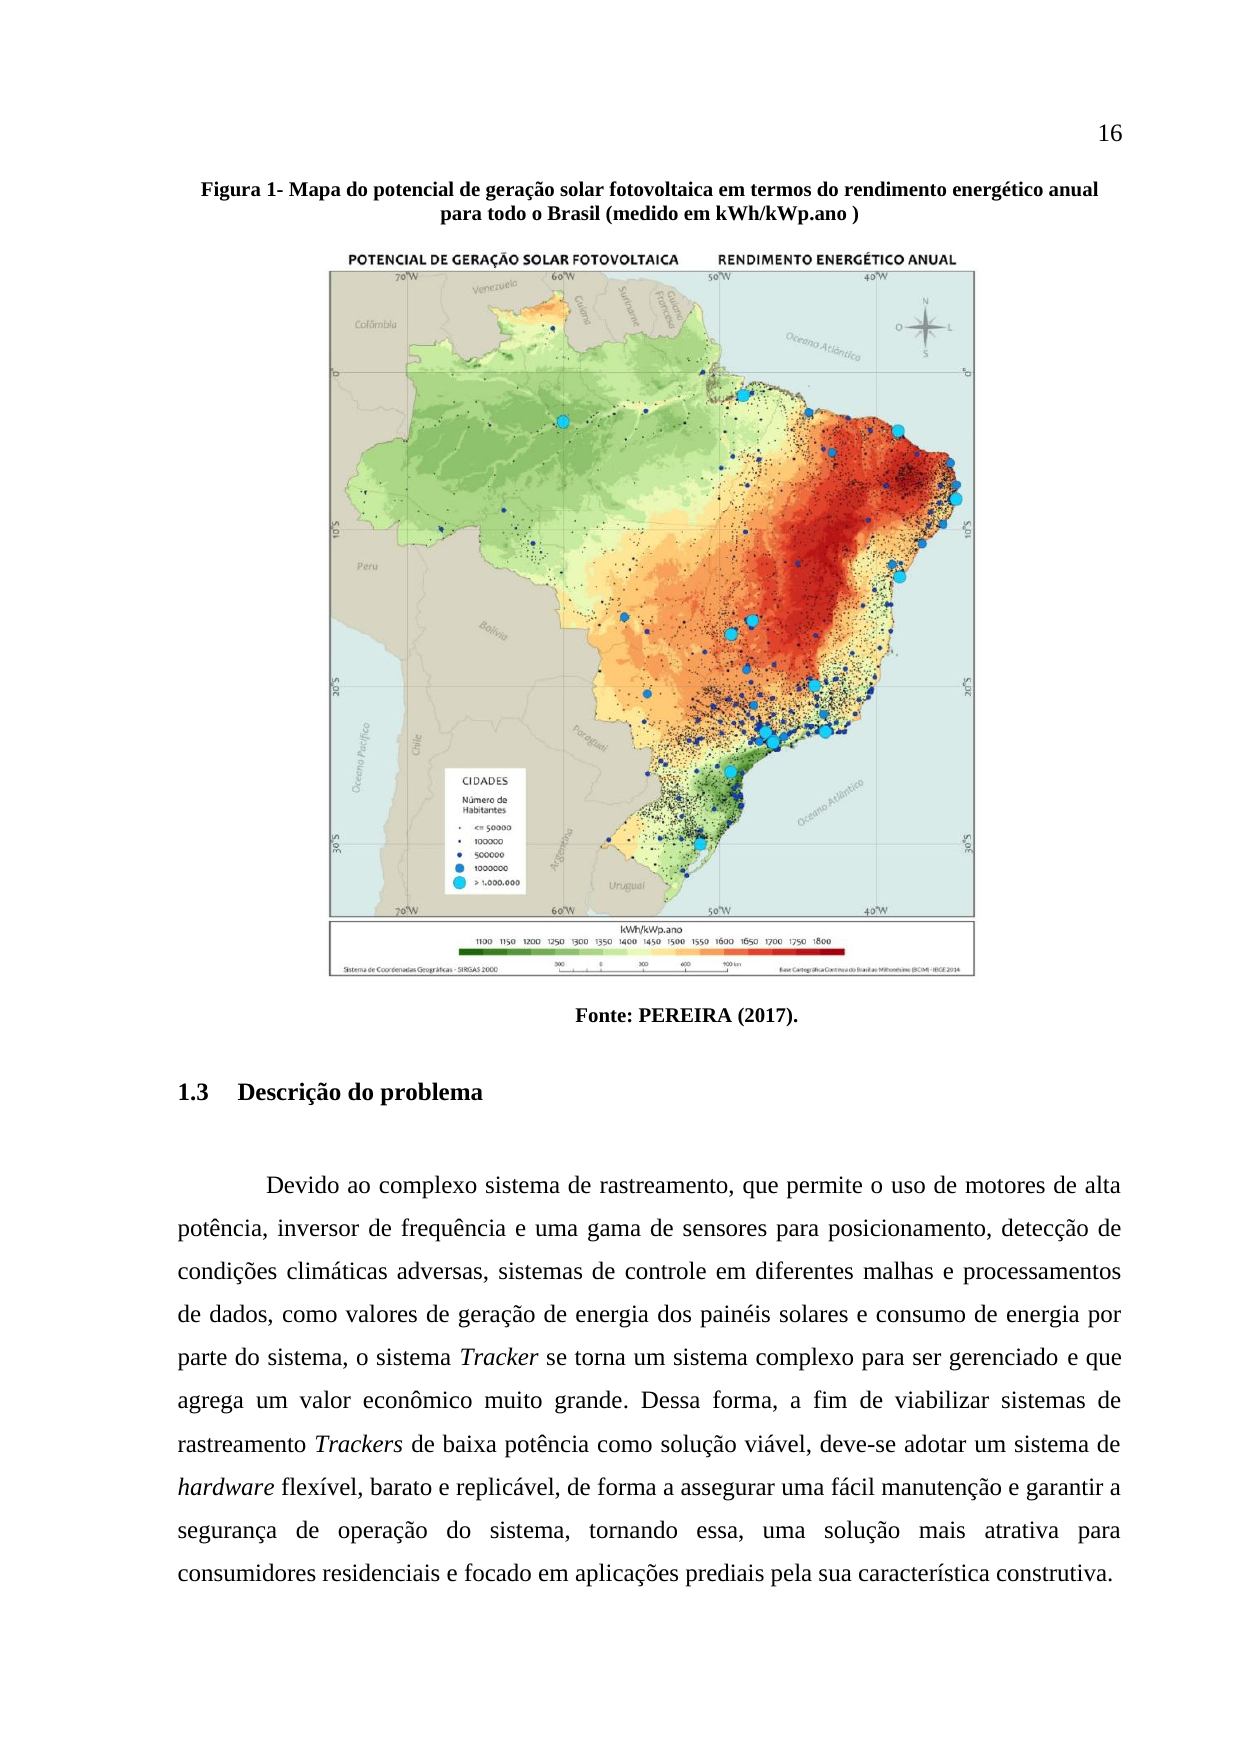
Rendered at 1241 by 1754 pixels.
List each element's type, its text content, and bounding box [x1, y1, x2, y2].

text Fonte: PEREIRA (2017). [177, 1003, 1122, 1027]
picture [313, 244, 987, 984]
text Devido ao complexo sistema de rastreamento, que permite o uso de motores de alta potência, inversor de frequência e uma gama de sensores para posicionamento, detecção de condições climáticas adversas, sistemas de controle em diferentes malhas e processamentos de dados, como valores de geração de energia dos painéis solares e consumo de energia por parte do sistema, o sistema Tracker se torna um sistema complexo para ser gerenciado e que agrega um valor econômico muito grande. Dessa forma, a fim de viabilizar sistemas de rastreamento Trackers de baixa potência como solução viável, deve-se adotar um sistema de hardware flexível, barato e replicável, de forma a assegurar uma fácil manutenção e garantir a segurança de operação do sistema, tornando essa, uma solução mais atrativa para consumidores residenciais e focado em aplicações prediais pela sua característica construtiva. [177, 1170, 1122, 1587]
subtitle Descrição do problema [177, 1077, 1122, 1106]
text Figura 1- Mapa do potencial de geração solar fotovoltaica em termos do rendimento energético anual para todo o Brasil (medido em kWh/kWp.ano ) [177, 177, 1122, 225]
